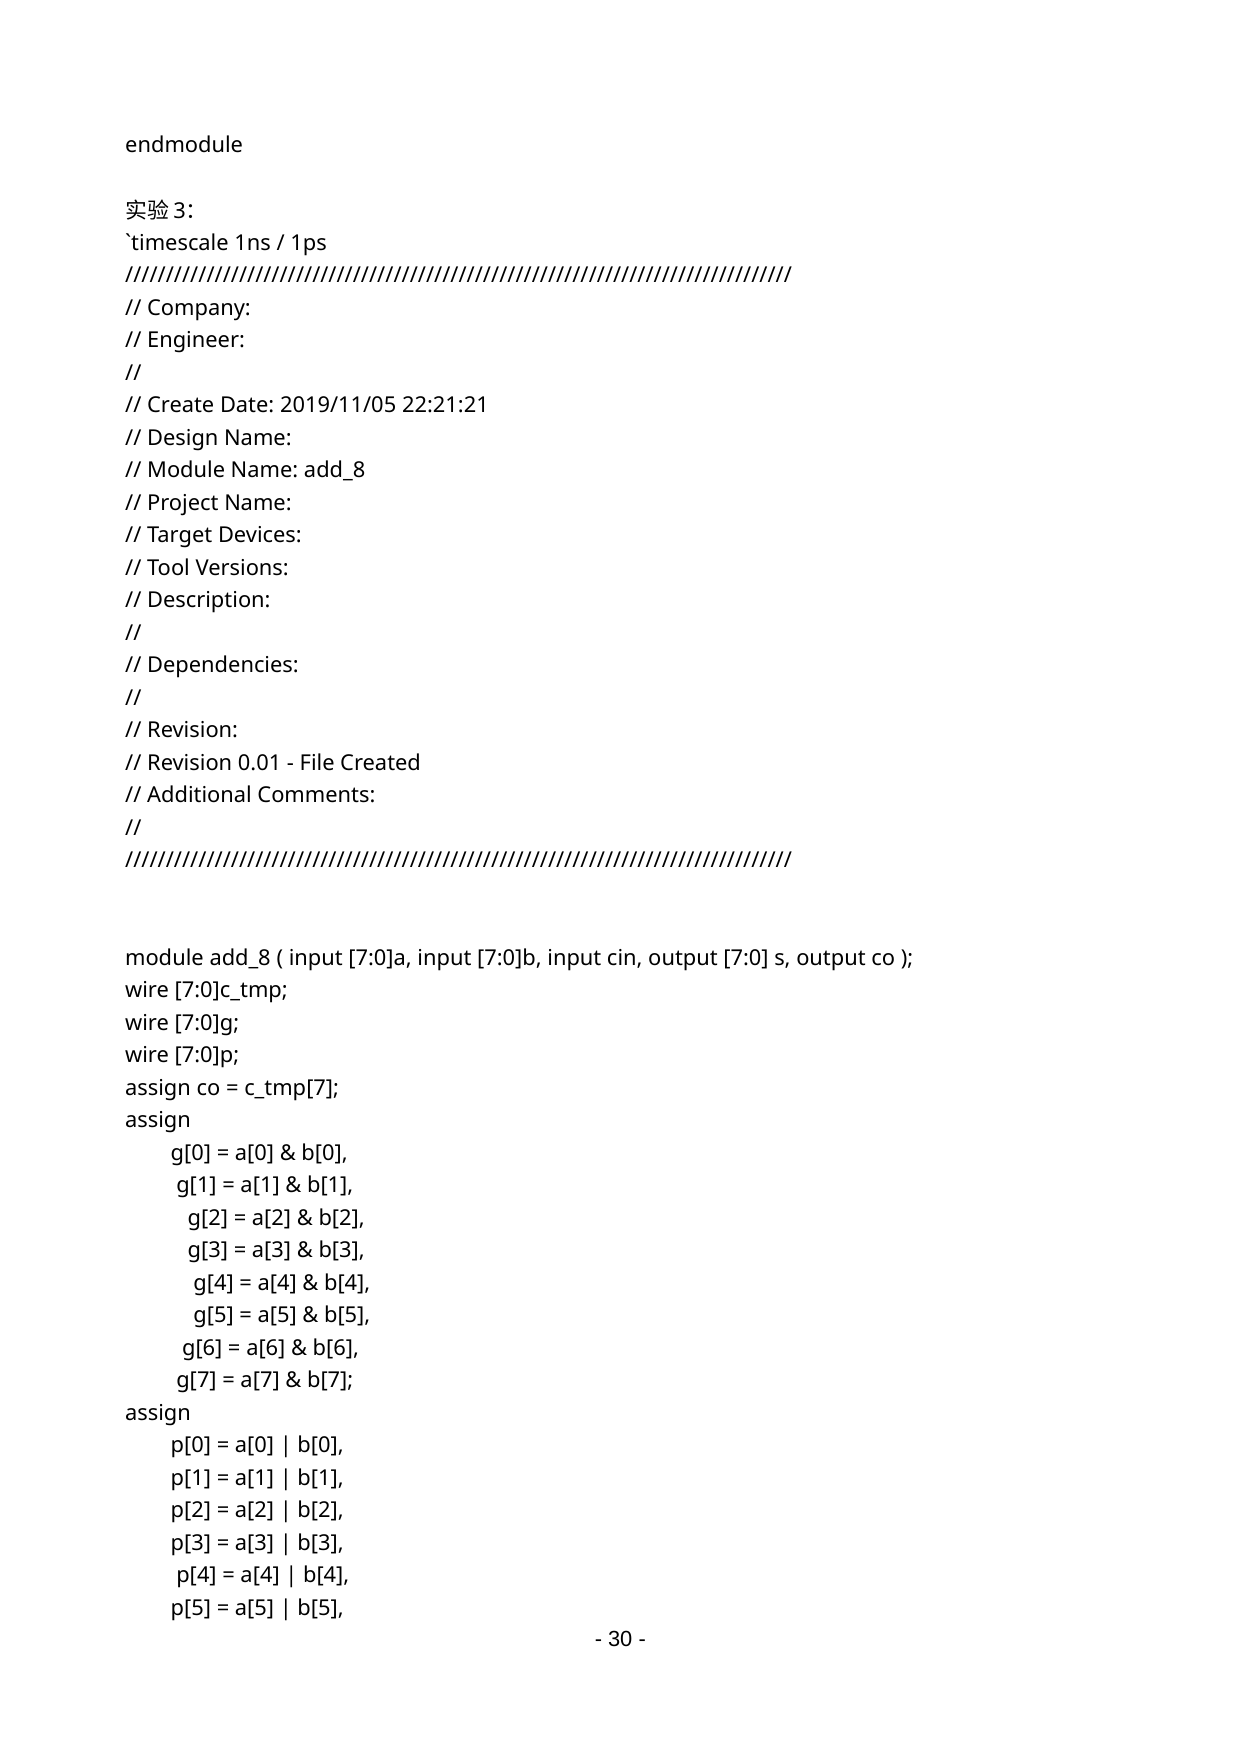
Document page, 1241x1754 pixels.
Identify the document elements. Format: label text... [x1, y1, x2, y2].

text p[2] = a[2] | b[2], [125, 1493, 1115, 1525]
text // Project Name: [125, 485, 1115, 518]
text g[6] = a[6] & b[6], [125, 1330, 1115, 1363]
text assign [125, 1395, 1115, 1428]
text g[3] = a[3] & b[3], [125, 1233, 1115, 1265]
text // Tool Versions: [125, 550, 1115, 583]
text // Company: [125, 290, 1115, 323]
text // Create Date: 2019/11/05 22:21:21 [125, 388, 1115, 420]
text `timescale 1ns / 1ps [125, 225, 1115, 258]
text p[5] = a[5] | b[5], [125, 1590, 1115, 1623]
text p[3] = a[3] | b[3], [125, 1525, 1115, 1558]
text // Design Name: [125, 420, 1115, 453]
text assign [125, 1103, 1115, 1135]
text // [125, 680, 1115, 713]
text g[5] = a[5] & b[5], [125, 1298, 1115, 1330]
text p[0] = a[0] | b[0], [125, 1428, 1115, 1460]
text // Revision: [125, 713, 1115, 745]
text g[1] = a[1] & b[1], [125, 1168, 1115, 1200]
text // [125, 355, 1115, 388]
text endmodule [125, 128, 1115, 160]
text p[4] = a[4] | b[4], [125, 1558, 1115, 1590]
text // Revision 0.01 - File Created [125, 745, 1115, 778]
text wire [7:0]c_tmp; [125, 973, 1115, 1005]
text 实验3： [125, 193, 1115, 225]
text // Description: [125, 583, 1115, 615]
text // [125, 810, 1115, 843]
text // Engineer: [125, 323, 1115, 355]
text wire [7:0]g; [125, 1005, 1115, 1038]
text module add_8 ( input [7:0]a, input [7:0]b, input cin, output [7:0] s, output co ); [125, 940, 1115, 973]
text // Additional Comments: [125, 778, 1115, 810]
text g[4] = a[4] & b[4], [125, 1265, 1115, 1298]
text wire [7:0]p; [125, 1038, 1115, 1070]
text p[1] = a[1] | b[1], [125, 1460, 1115, 1493]
text // Target Devices: [125, 518, 1115, 550]
text ////////////////////////////////////////////////////////////////////////////////// [125, 258, 1115, 290]
text g[7] = a[7] & b[7]; [125, 1363, 1115, 1395]
text assign co = c_tmp[7]; [125, 1070, 1115, 1103]
text g[0] = a[0] & b[0], [125, 1135, 1115, 1168]
text // [125, 615, 1115, 648]
text // Dependencies: [125, 648, 1115, 680]
text ////////////////////////////////////////////////////////////////////////////////// [125, 843, 1115, 875]
text // Module Name: add_8 [125, 453, 1115, 485]
text g[2] = a[2] & b[2], [125, 1200, 1115, 1233]
